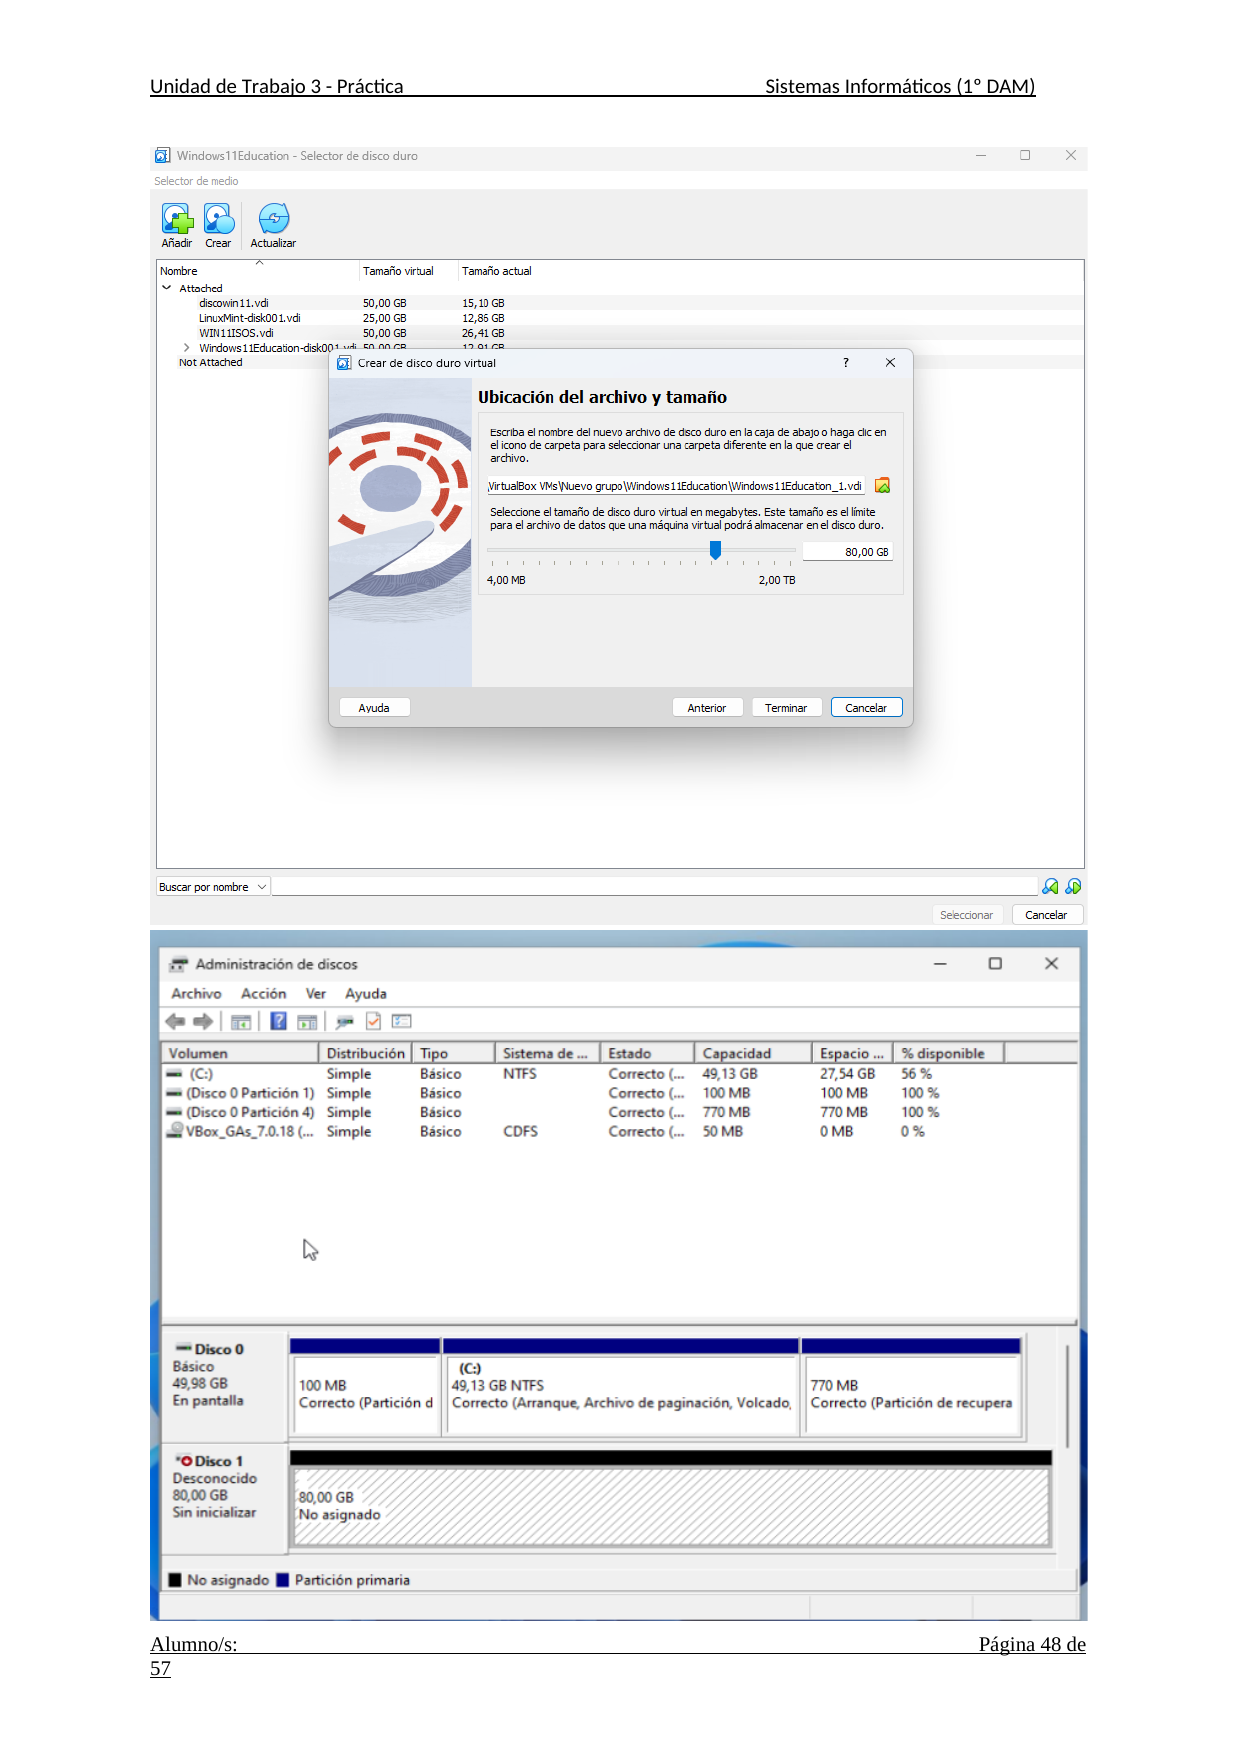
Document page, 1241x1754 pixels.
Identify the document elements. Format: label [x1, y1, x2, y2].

picture [150, 930, 1088, 1621]
picture [150, 147, 1088, 925]
